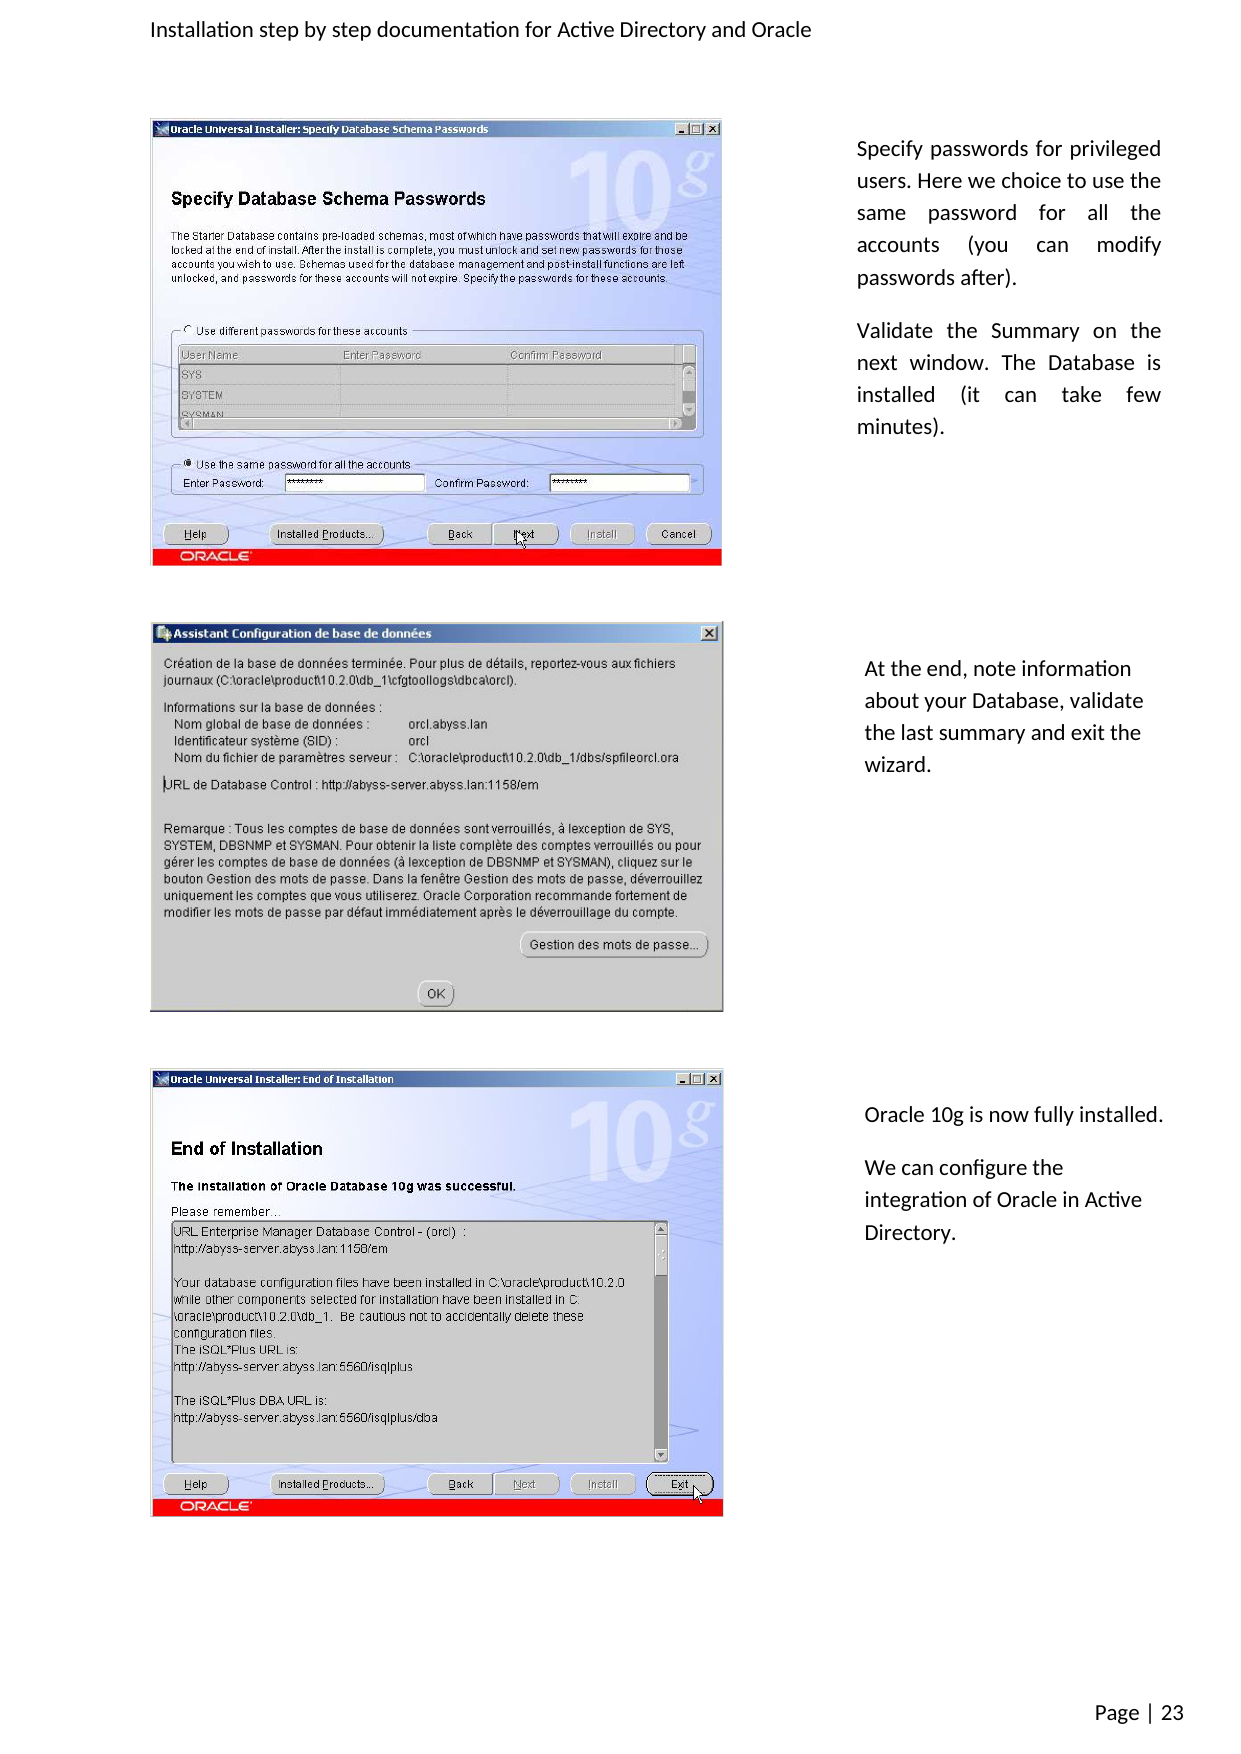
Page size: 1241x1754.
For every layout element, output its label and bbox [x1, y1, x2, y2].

picture [150, 1068, 724, 1517]
picture [150, 118, 722, 566]
picture [150, 621, 724, 1012]
